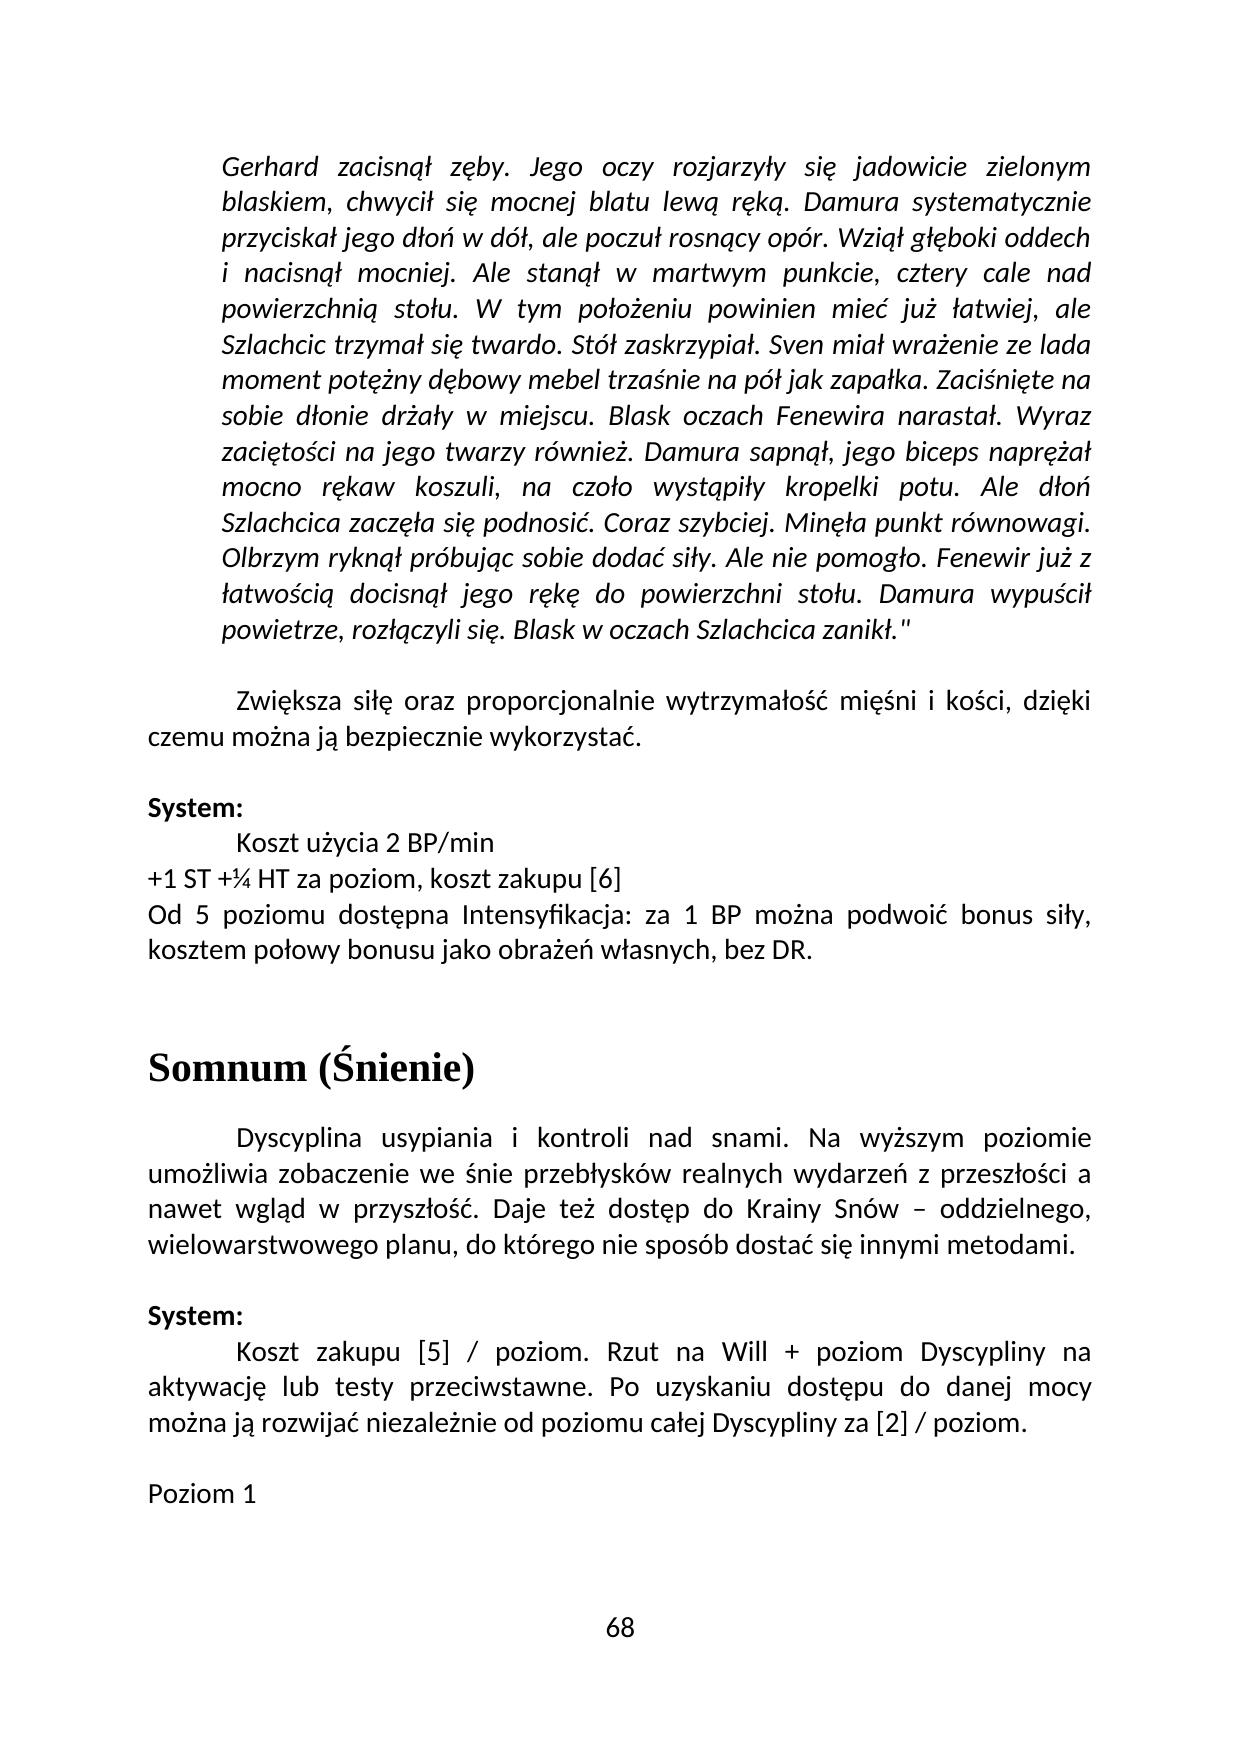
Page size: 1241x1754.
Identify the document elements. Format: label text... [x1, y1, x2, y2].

text Poziom 1 [148, 1475, 1093, 1511]
text Od 5 poziomu dostępna Intensyfikacja: za 1 BP można podwoić bonus siły, kosztem połowy bonusu jako obrażeń własnych, bez DR. [148, 896, 1093, 967]
text Dyscyplina usypiania i kontroli nad snami. Na wyższym poziomie umożliwia zobaczenie we śnie przebłysków realnych wydarzeń z przeszłości a nawet wgląd w przyszłość. Daje też dostęp do Krainy Snów – oddzielnego, wielowarstwowego planu, do którego nie sposób dostać się innymi metodami. [148, 1119, 1093, 1262]
text +1 ST +¼ HT za poziom, koszt zakupu [6] [148, 860, 1093, 896]
subtitle Somnum (Śnienie) [148, 1042, 1093, 1090]
text Zwiększa siłę oraz proporcjonalnie wytrzymałość mięśni i kości, dzięki czemu można ją bezpiecznie wykorzystać. [148, 682, 1093, 753]
text Koszt zakupu [5] / poziom. Rzut na Will + poziom Dyscypliny na aktywację lub testy przeciwstawne. Po uzyskaniu dostępu do danej mocy można ją rozwijać niezależnie od poziomu całej Dyscypliny za [2] / poziom. [148, 1333, 1093, 1440]
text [221, 148, 1093, 646]
text System: [148, 1297, 1093, 1333]
text System: [148, 789, 1093, 824]
text Koszt użycia 2 BP/min [148, 824, 1093, 860]
